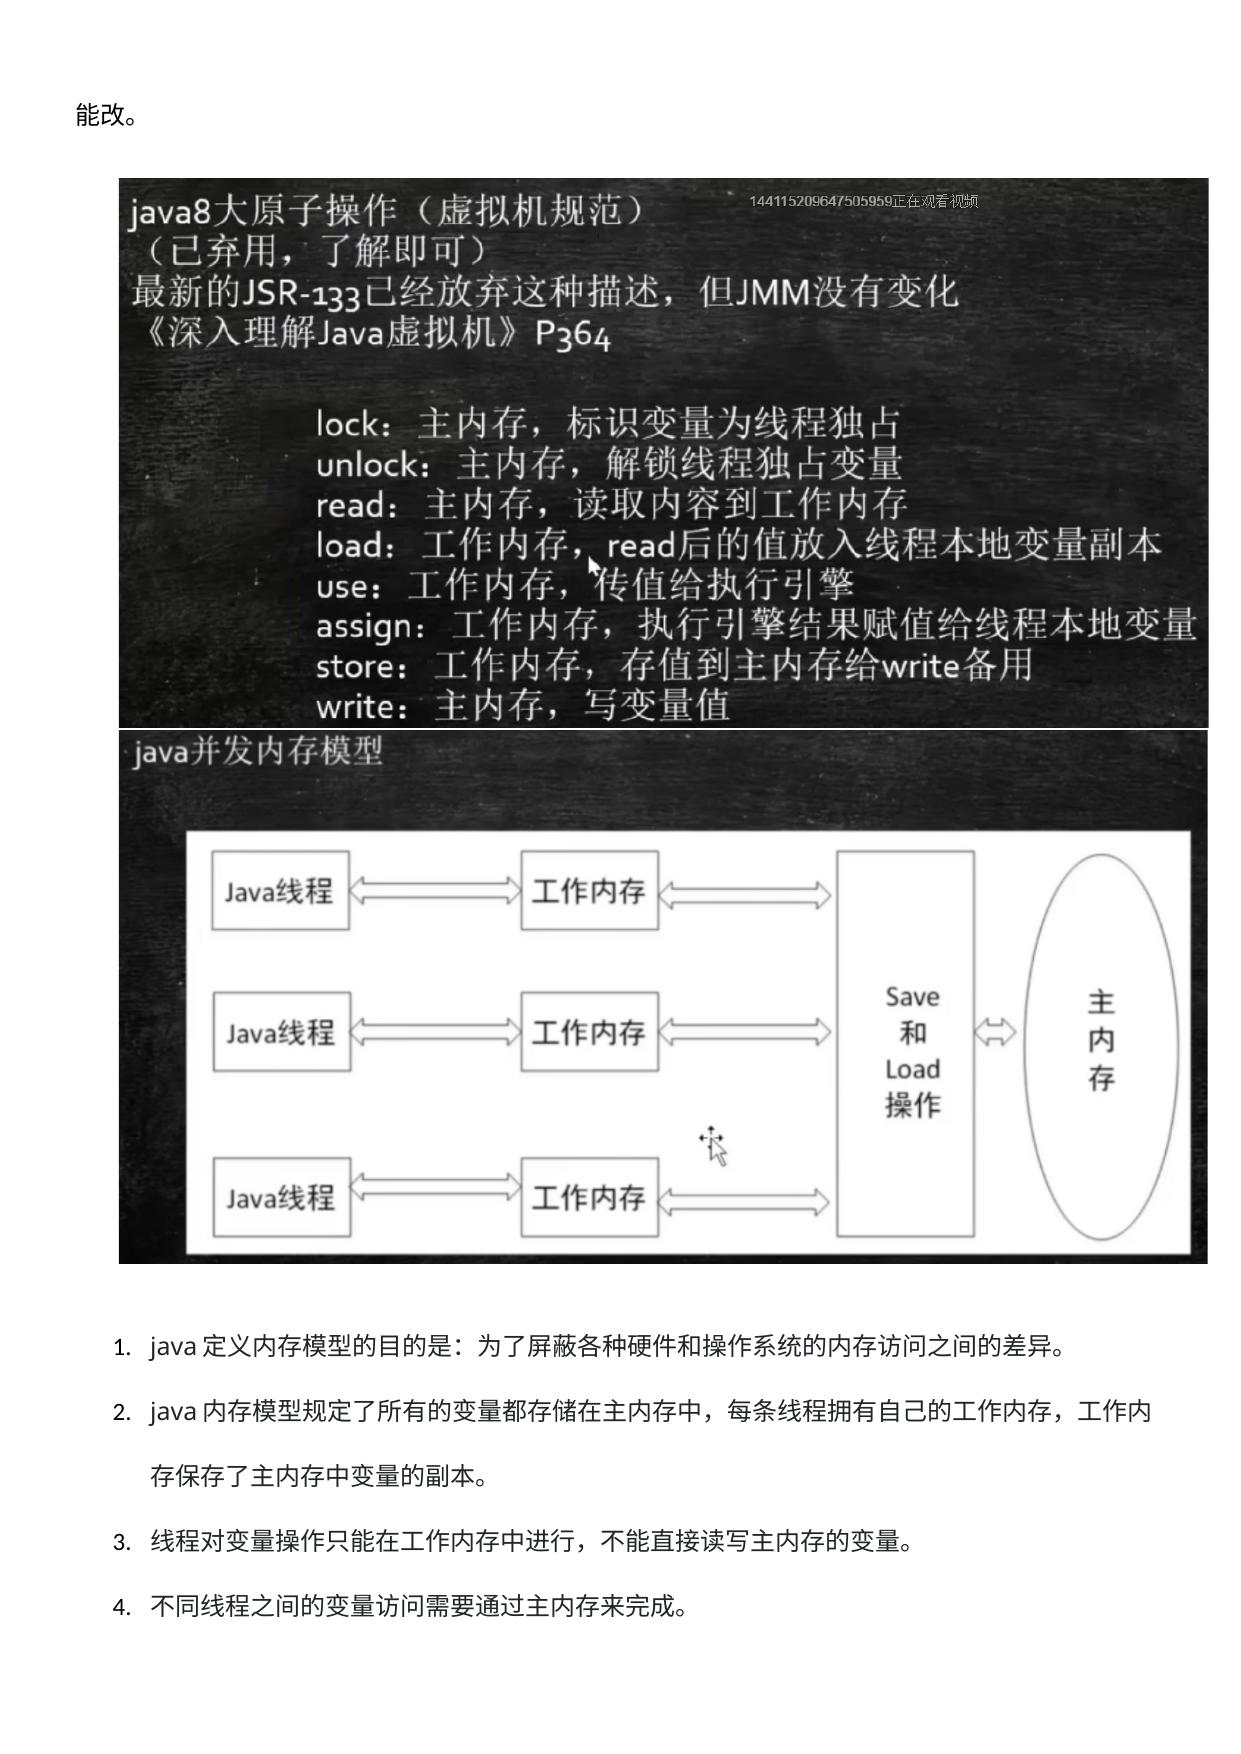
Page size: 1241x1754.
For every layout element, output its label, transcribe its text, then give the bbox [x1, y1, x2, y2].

list java定义内存模型的目的是：为了屏蔽各种硬件和操作系统的内存访问之间的差异。 [112, 1312, 1165, 1377]
list 不同线程之间的变量访问需要通过主内存来完成。 [112, 1572, 1165, 1637]
list java内存模型规定了所有的变量都存储在主内存中，每条线程拥有自己的工作内存，工作内存保存了主内存中变量的副本。 [112, 1377, 1165, 1507]
picture [118, 178, 1209, 728]
picture [118, 730, 1208, 1264]
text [75, 81, 1165, 146]
list 线程对变量操作只能在工作内存中进行，不能直接读写主内存的变量。 [112, 1507, 1165, 1572]
